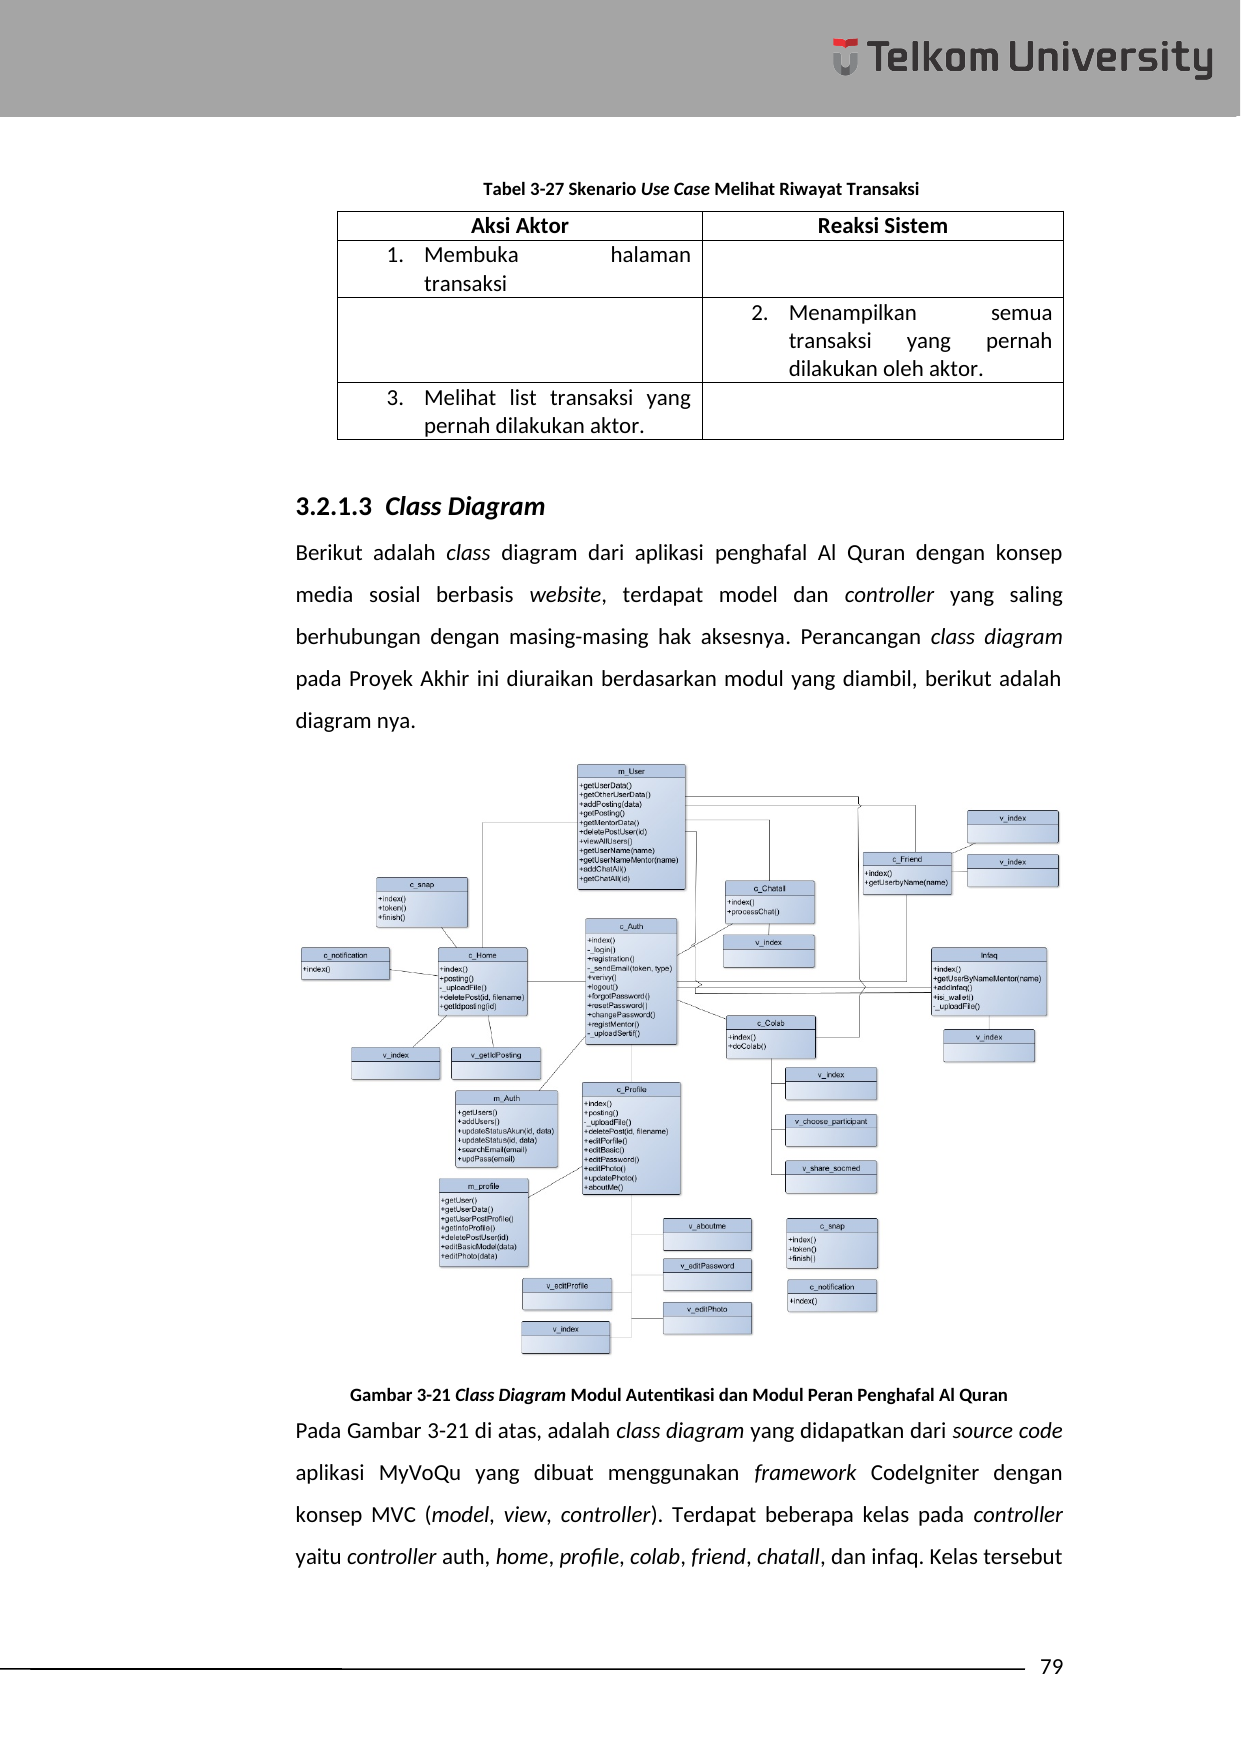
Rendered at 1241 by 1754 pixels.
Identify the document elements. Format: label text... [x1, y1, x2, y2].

picture [295, 758, 1064, 1359]
table_cell [338, 298, 702, 382]
picture [833, 38, 1213, 80]
table_header Aksi Aktor [338, 212, 702, 239]
table_header Reaksi Sistem [703, 212, 1063, 239]
text Berikut adalah class diagram dari aplikasi penghafal Al Quran dengan konsep media sosial berbasis website, terdapat model dan controller yang saling berhubungan dengan masing-masing hak aksesnya. Perancangan class diagram pada Proyek Akhir ini diuraikan berdasarkan modul yang diambil, berikut adalah diagram nya. [295, 538, 1063, 734]
table_cell [703, 383, 1063, 439]
table_cell Membuka halaman transaksi [338, 241, 702, 297]
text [295, 1416, 1063, 1570]
subtitle Class Diagram [295, 489, 1063, 522]
table_cell [703, 241, 1063, 297]
table_cell Melihat list transaksi yang pernah dilakukan aktor. [338, 383, 702, 439]
table_cell Menampilkan semua transaksi yang pernah dilakukan oleh aktor. [703, 298, 1063, 382]
